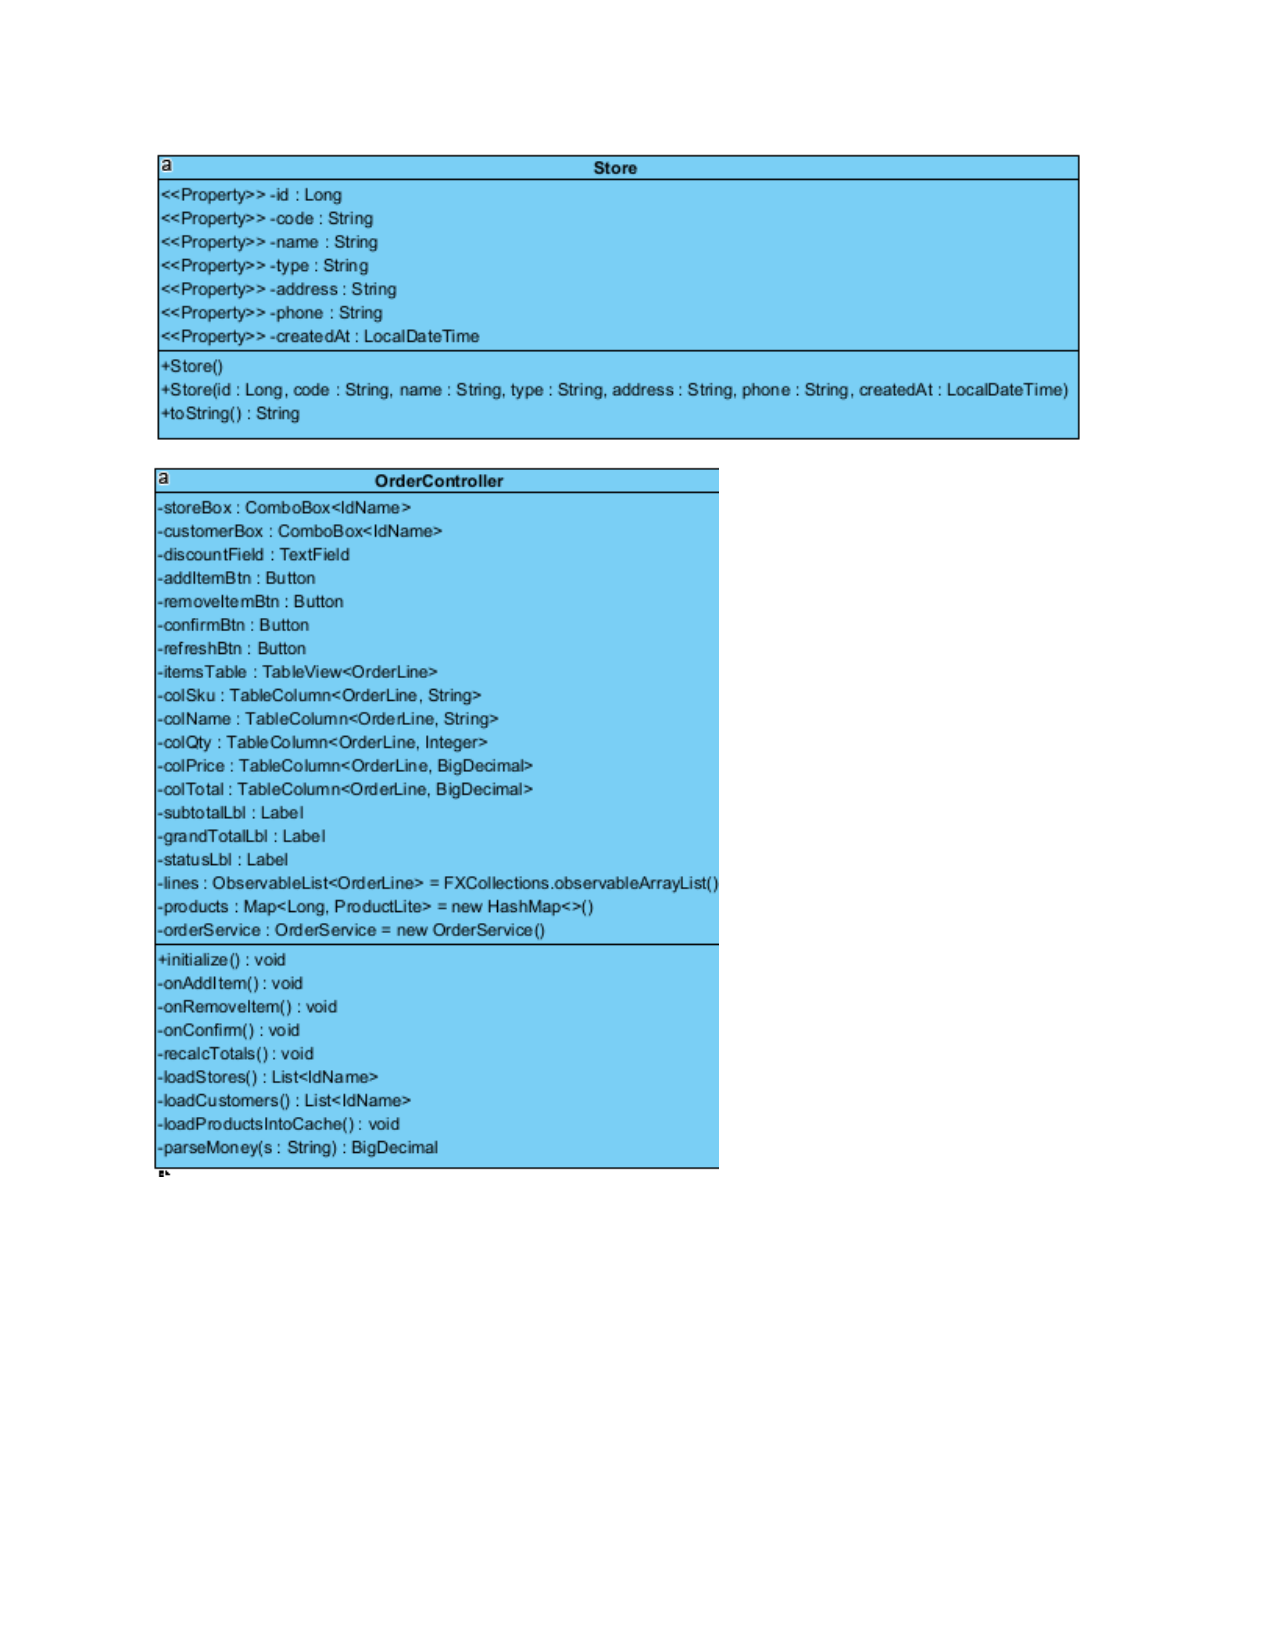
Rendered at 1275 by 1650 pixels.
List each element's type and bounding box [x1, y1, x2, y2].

picture [150, 459, 719, 1177]
picture [150, 150, 1083, 443]
